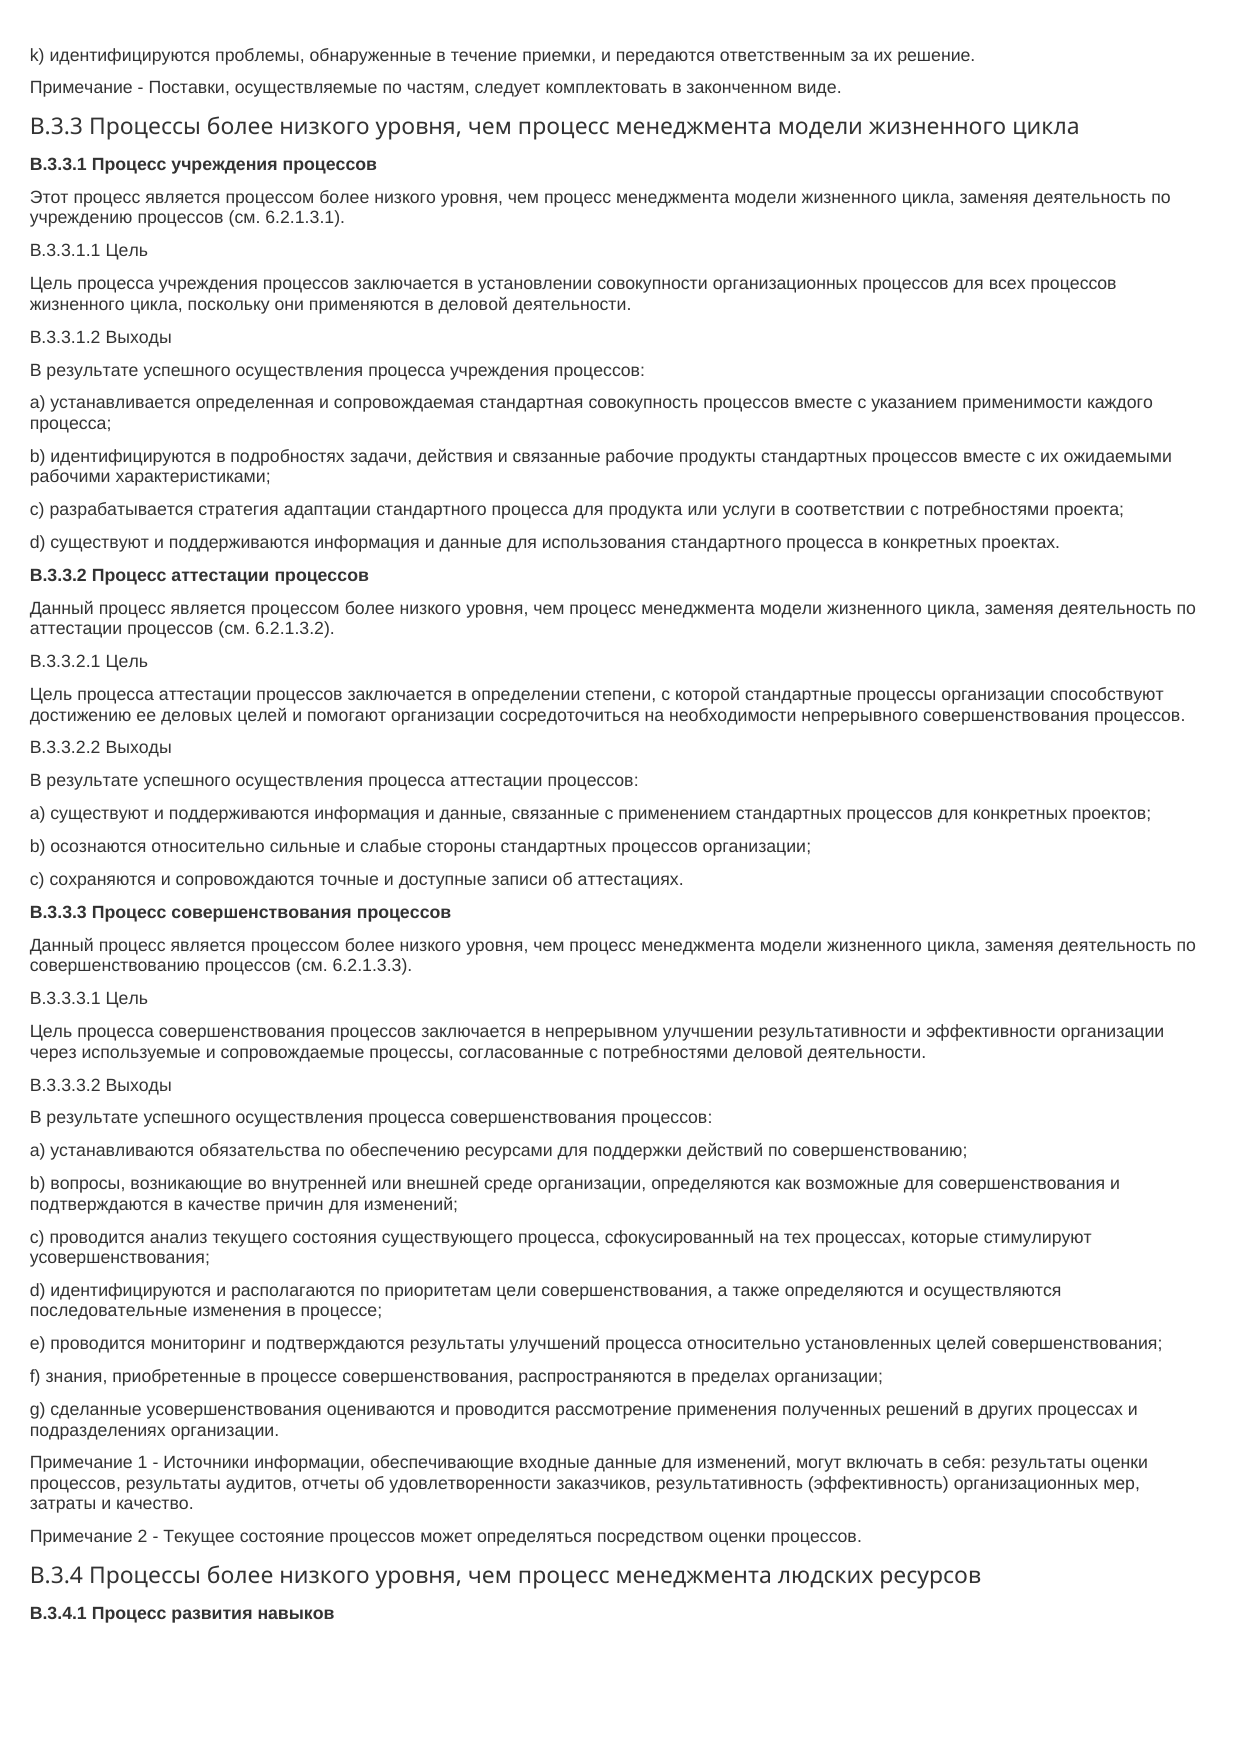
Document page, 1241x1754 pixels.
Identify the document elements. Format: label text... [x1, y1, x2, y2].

text c) разрабатывается стратегия адаптации стандартного процесса для продукта или услуги в соответствии с потребностями проекта; [29, 499, 1196, 519]
text b) идентифицируются в подробностях задачи, действия и связанные рабочие продукты стандартных процессов вместе с их ожидаемыми рабочими характеристиками; [29, 446, 1196, 486]
text В результате успешного осуществления процесса совершенствования процессов: [29, 1107, 1196, 1128]
text a) устанавливаются обязательства по обеспечению ресурсами для поддержки действий по совершенствованию; [29, 1140, 1196, 1161]
text В.3.4 Процессы более низкого уровня, чем процесс менеджмента людских ресурсов [29, 1559, 1196, 1590]
text B.3.3.2 Процесс аттестации процессов [29, 565, 1196, 585]
text B.3.3.1 Процесс учреждения процессов [29, 154, 1196, 174]
text B.3.4.1 Процесс развития навыков [29, 1603, 1196, 1623]
text a) существуют и поддерживаются информация и данные, связанные с применением стандартных процессов для конкретных проектов; [29, 803, 1196, 823]
text c) сохраняются и сопровождаются точные и доступные записи об аттестациях. [29, 869, 1196, 889]
text Цель процесса учреждения процессов заключается в установлении совокупности организационных процессов для всех процессов жизненного цикла, поскольку они применяются в деловой деятельности. [29, 273, 1196, 314]
text B.3.3.2.1 Цель [29, 651, 1196, 671]
text b) вопросы, возникающие во внутренней или внешней среде организации, определяются как возможные для совершенствования и подтверждаются в качестве причин для изменений; [29, 1173, 1196, 1214]
text d) идентифицируются и располагаются по приоритетам цели совершенствования, а также определяются и осуществляются последовательные изменения в процессе; [29, 1280, 1196, 1321]
text B.3.3.3 Процесс совершенствования процессов [29, 902, 1196, 922]
text Примечание 1 - Источники информации, обеспечивающие входные данные для изменений, могут включать в себя: результаты оценки процессов, результаты аудитов, отчеты об удовлетворенности заказчиков, результативность (эффективность) организационных мер, затраты и качество. [29, 1452, 1196, 1513]
text Примечание - Поставки, осуществляемые по частям, следует комплектовать в законченном виде. [29, 77, 1196, 98]
text e) проводится мониторинг и подтверждаются результаты улучшений процесса относительно установленных целей совершенствования; [29, 1333, 1196, 1353]
text Примечание 2 - Текущее состояние процессов может определяться посредством оценки процессов. [29, 1526, 1196, 1546]
text a) устанавливается определенная и сопровождаемая стандартная совокупность процессов вместе с указанием применимости каждого процесса; [29, 392, 1196, 433]
text B.3.3.2.2 Выходы [29, 737, 1196, 758]
text f) знания, приобретенные в процессе совершенствования, распространяются в пределах организации; [29, 1366, 1196, 1386]
text В.3.3.3.1 Цель [29, 988, 1196, 1008]
text Цель процесса аттестации процессов заключается в определении степени, с которой стандартные процессы организации способствуют достижению ее деловых целей и помогают организации сосредоточиться на необходимости непрерывного совершенствования процессов. [29, 684, 1196, 725]
text g) сделанные усовершенствования оцениваются и проводится рассмотрение применения полученных решений в других процессах и подразделениях организации. [29, 1399, 1196, 1440]
text В.3.3.3.2 Выходы [29, 1074, 1196, 1095]
text k) идентифицируются проблемы, обнаруженные в течение приемки, и передаются ответственным за их решение. [29, 44, 1196, 65]
text В.3.3 Процессы более низкого уровня, чем процесс менеджмента модели жизненного цикла [29, 110, 1196, 141]
text Данный процесс является процессом более низкого уровня, чем процесс менеджмента модели жизненного цикла, заменяя деятельность по аттестации процессов (см. 6.2.1.3.2). [29, 598, 1196, 638]
text b) осознаются относительно сильные и слабые стороны стандартных процессов организации; [29, 836, 1196, 856]
text c) проводится анализ текущего состояния существующего процесса, сфокусированный на тех процессах, которые стимулируют усовершенствования; [29, 1226, 1196, 1267]
text Этот процесс является процессом более низкого уровня, чем процесс менеджмента модели жизненного цикла, заменяя деятельность по учреждению процессов (см. 6.2.1.3.1). [29, 187, 1196, 228]
text Цель процесса совершенствования процессов заключается в непрерывном улучшении результативности и эффективности организации через используемые и сопровождаемые процессы, согласованные с потребностями деловой деятельности. [29, 1021, 1196, 1062]
text B.3.3.1.2 Выходы [29, 326, 1196, 347]
text B.3.3.1.1 Цель [29, 240, 1196, 261]
text В результате успешного осуществления процесса учреждения процессов: [29, 359, 1196, 380]
text d) существуют и поддерживаются информация и данные для использования стандартного процесса в конкретных проектах. [29, 532, 1196, 552]
text Данный процесс является процессом более низкого уровня, чем процесс менеджмента модели жизненного цикла, заменяя деятельность по совершенствованию процессов (см. 6.2.1.3.3). [29, 935, 1196, 976]
text В результате успешного осуществления процесса аттестации процессов: [29, 770, 1196, 791]
